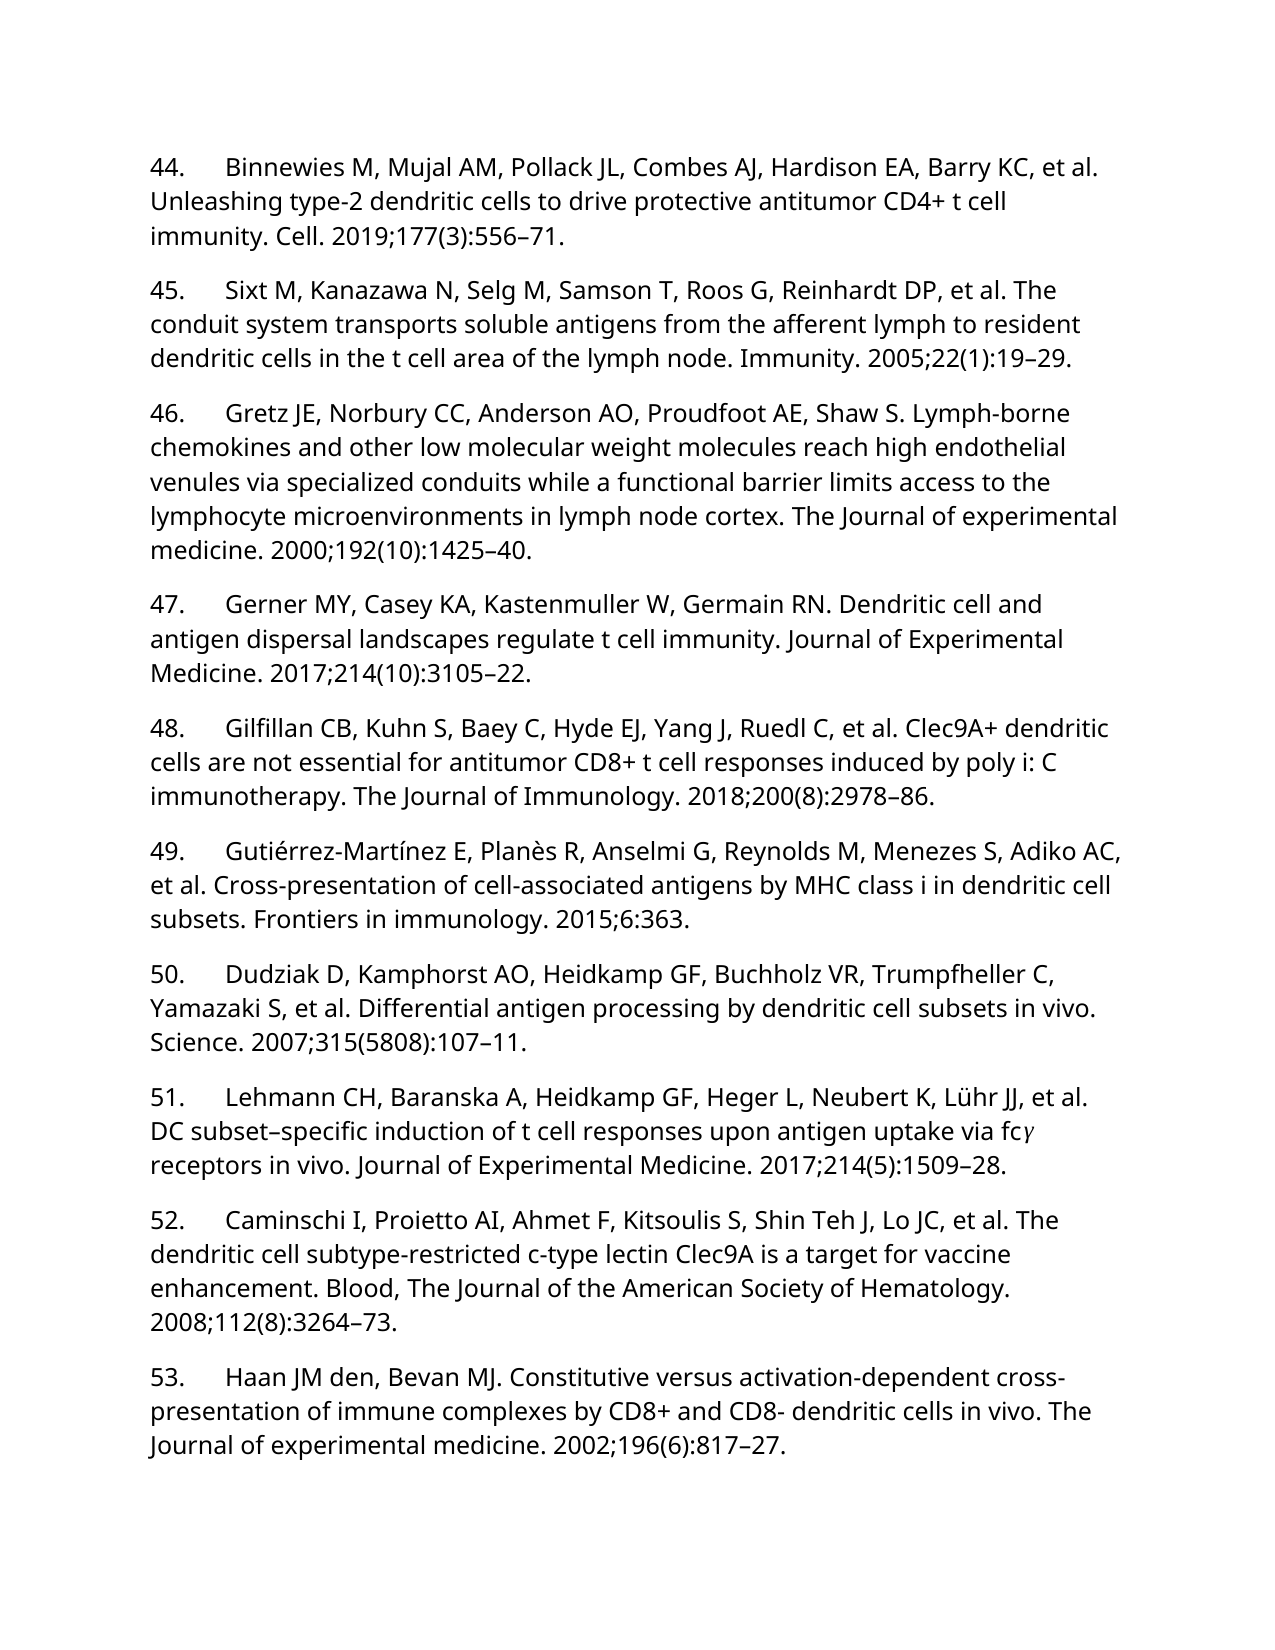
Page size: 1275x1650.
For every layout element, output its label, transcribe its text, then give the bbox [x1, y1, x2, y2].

text 49. Gutiérrez-Martı́nez E, Planès R, Anselmi G, Reynolds M, Menezes S, Adiko AC, et al. Cross-presentation of cell-associated antigens by MHC class i in dendritic cell subsets. Frontiers in immunology. 2015;6:363. [150, 833, 1125, 935]
text 52. Caminschi I, Proietto AI, Ahmet F, Kitsoulis S, Shin Teh J, Lo JC, et al. The dendritic cell subtype-restricted c-type lectin Clec9A is a target for vaccine enhancement. Blood, The Journal of the American Society of Hematology. 2008;112(8):3264–73. [150, 1202, 1125, 1338]
text 45. Sixt M, Kanazawa N, Selg M, Samson T, Roos G, Reinhardt DP, et al. The conduit system transports soluble antigens from the afferent lymph to resident dendritic cells in the t cell area of the lymph node. Immunity. 2005;22(1):19–29. [150, 273, 1125, 375]
text 46. Gretz JE, Norbury CC, Anderson AO, Proudfoot AE, Shaw S. Lymph-borne chemokines and other low molecular weight molecules reach high endothelial venules via specialized conduits while a functional barrier limits access to the lymphocyte microenvironments in lymph node cortex. The Journal of experimental medicine. 2000;192(10):1425–40. [150, 396, 1125, 566]
text 50. Dudziak D, Kamphorst AO, Heidkamp GF, Buchholz VR, Trumpfheller C, Yamazaki S, et al. Differential antigen processing by dendritic cell subsets in vivo. Science. 2007;315(5808):107–11. [150, 956, 1125, 1058]
text 47. Gerner MY, Casey KA, Kastenmuller W, Germain RN. Dendritic cell and antigen dispersal landscapes regulate t cell immunity. Journal of Experimental Medicine. 2017;214(10):3105–22. [150, 587, 1125, 689]
text 53. Haan JM den, Bevan MJ. Constitutive versus activation-dependent cross-presentation of immune complexes by CD8+ and CD8- dendritic cells in vivo. The Journal of experimental medicine. 2002;196(6):817–27. [150, 1359, 1125, 1462]
text 48. Gilfillan CB, Kuhn S, Baey C, Hyde EJ, Yang J, Ruedl C, et al. Clec9A+ dendritic cells are not essential for antitumor CD8+ t cell responses induced by poly i: C immunotherapy. The Journal of Immunology. 2018;200(8):2978–86. [150, 710, 1125, 812]
text 51. Lehmann CH, Baranska A, Heidkamp GF, Heger L, Neubert K, Lühr JJ, et al. DC subset–specific induction of t cell responses upon antigen uptake via fc receptors in vivo. Journal of Experimental Medicine. 2017;214(5):1509–28. [150, 1079, 1125, 1181]
text 44. Binnewies M, Mujal AM, Pollack JL, Combes AJ, Hardison EA, Barry KC, et al. Unleashing type-2 dendritic cells to drive protective antitumor CD4+ t cell immunity. Cell. 2019;177(3):556–71. [150, 150, 1125, 252]
